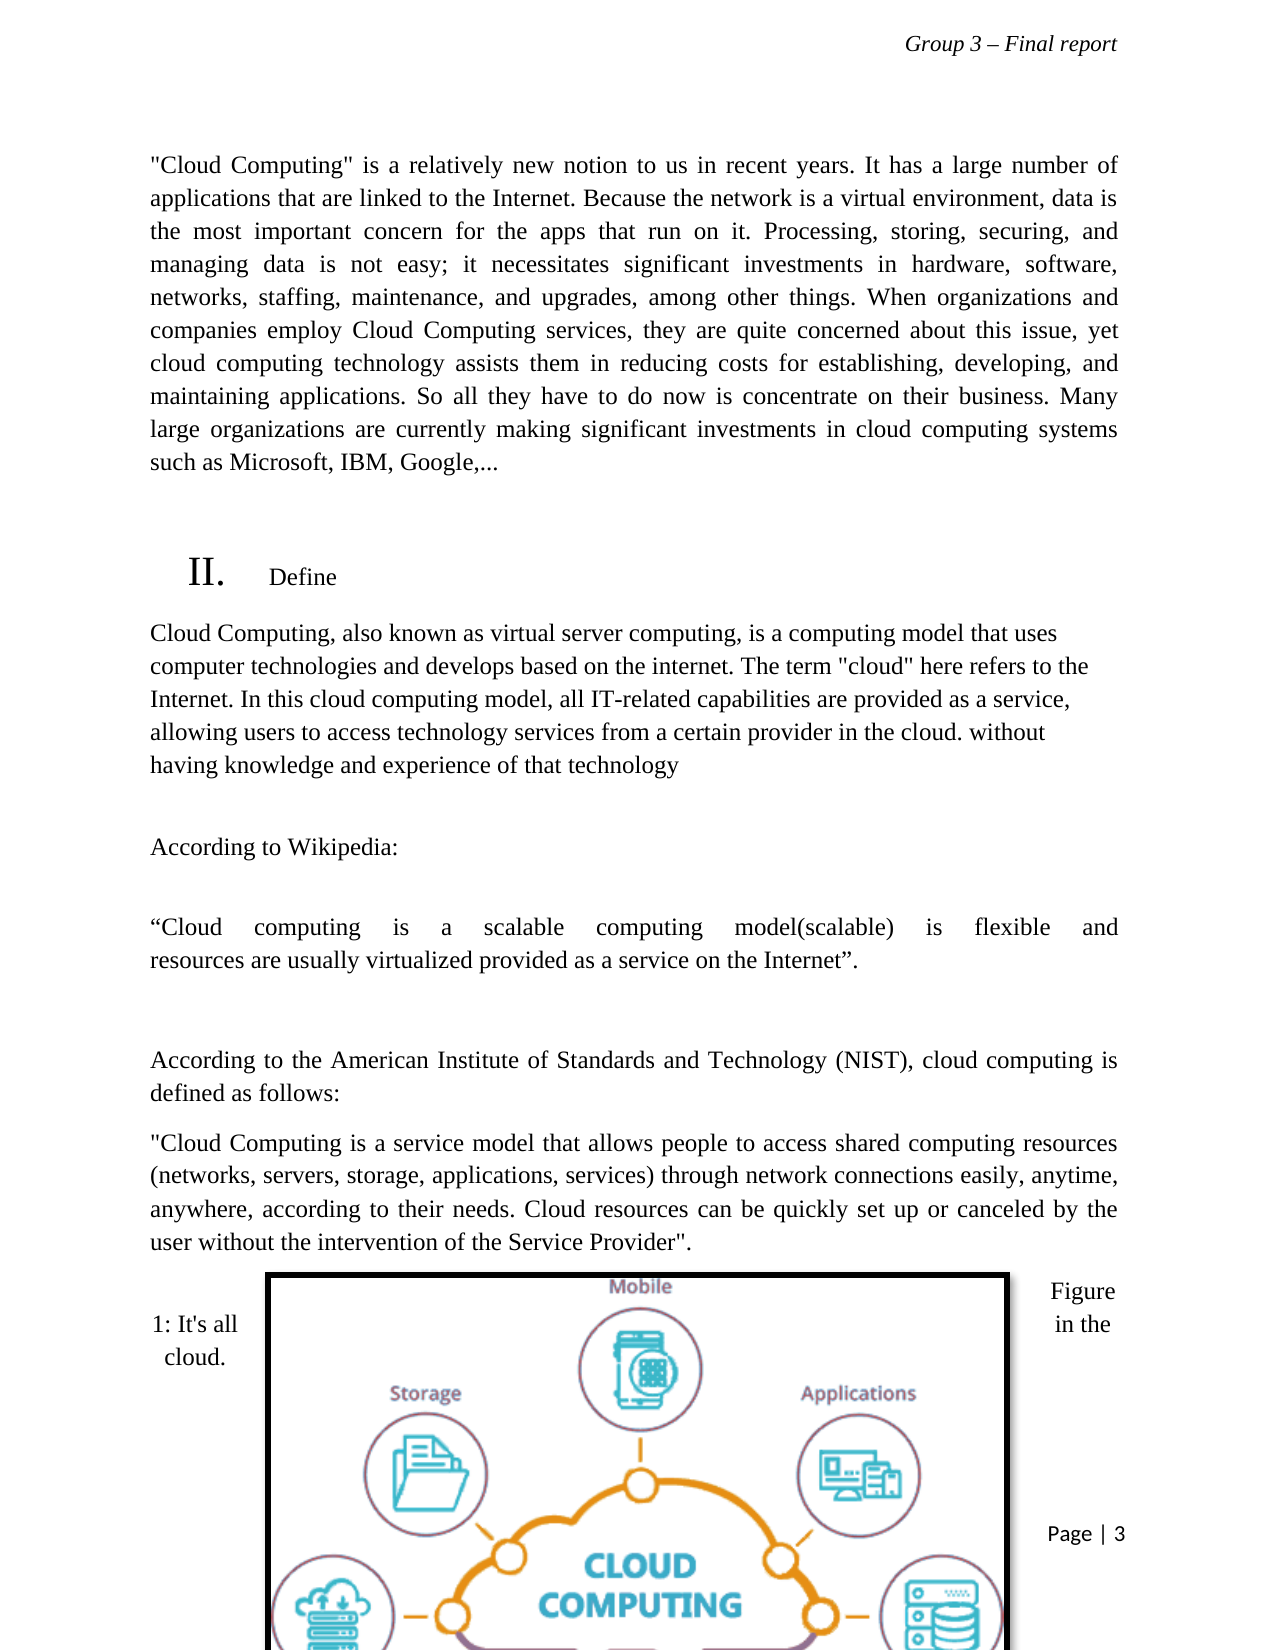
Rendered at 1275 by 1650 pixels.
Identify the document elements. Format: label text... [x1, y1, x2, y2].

list Define [187, 547, 1119, 594]
text "Cloud Computing is a service model that allows people to access shared computing resources (networks, servers, storage, applications, services) through network connections easily, anytime, anywhere, according to their needs. Cloud resources can be quickly set up or canceled by the user without the intervention of the Service Provider". [150, 1128, 1119, 1255]
text According to the American Institute of Standards and Technology (NIST), cloud computing is defined as follows: [150, 1045, 1119, 1107]
text Figure 1: It's all in the cloud. [1018, 1276, 1119, 1371]
text Cloud Computing, also known as virtual server computing, is a computing model that uses computer technologies and develops based on the internet. The term "cloud" here refers to the Internet. In this cloud computing model, all IT-related capabilities are provided as a service, allowing users to access technology services from a certain provider in the cloud. without having knowledge and experience of that technology [150, 618, 1119, 811]
text "Cloud Computing" is a relatively new notion to us in recent years. It has a large number of applications that are linked to the Internet. Because the network is a virtual environment, data is the most important concern for the apps that run on it. Processing, storing, securing, and managing data is not easy; it necessitates significant investments in hardware, software, networks, staffing, maintenance, and upgrades, among other things. When organizations and companies employ Cloud Computing services, they are quite concerned about this issue, yet cloud computing technology assists them in reducing costs for establishing, developing, and maintaining applications. So all they have to do now is concentrate on their business. Many large organizations are currently making significant investments in cloud computing systems such as Microsoft, IBM, Google,... [150, 150, 1119, 476]
text “Cloud computing is a scalable computing model(scalable) is flexible and resources are usually virtualized provided as a service on the Internet”. [150, 882, 1119, 974]
picture [271, 1278, 1004, 1650]
text Figure 1: It's all in the cloud. [150, 1276, 264, 1371]
text According to Wikipedia: [150, 832, 1119, 861]
